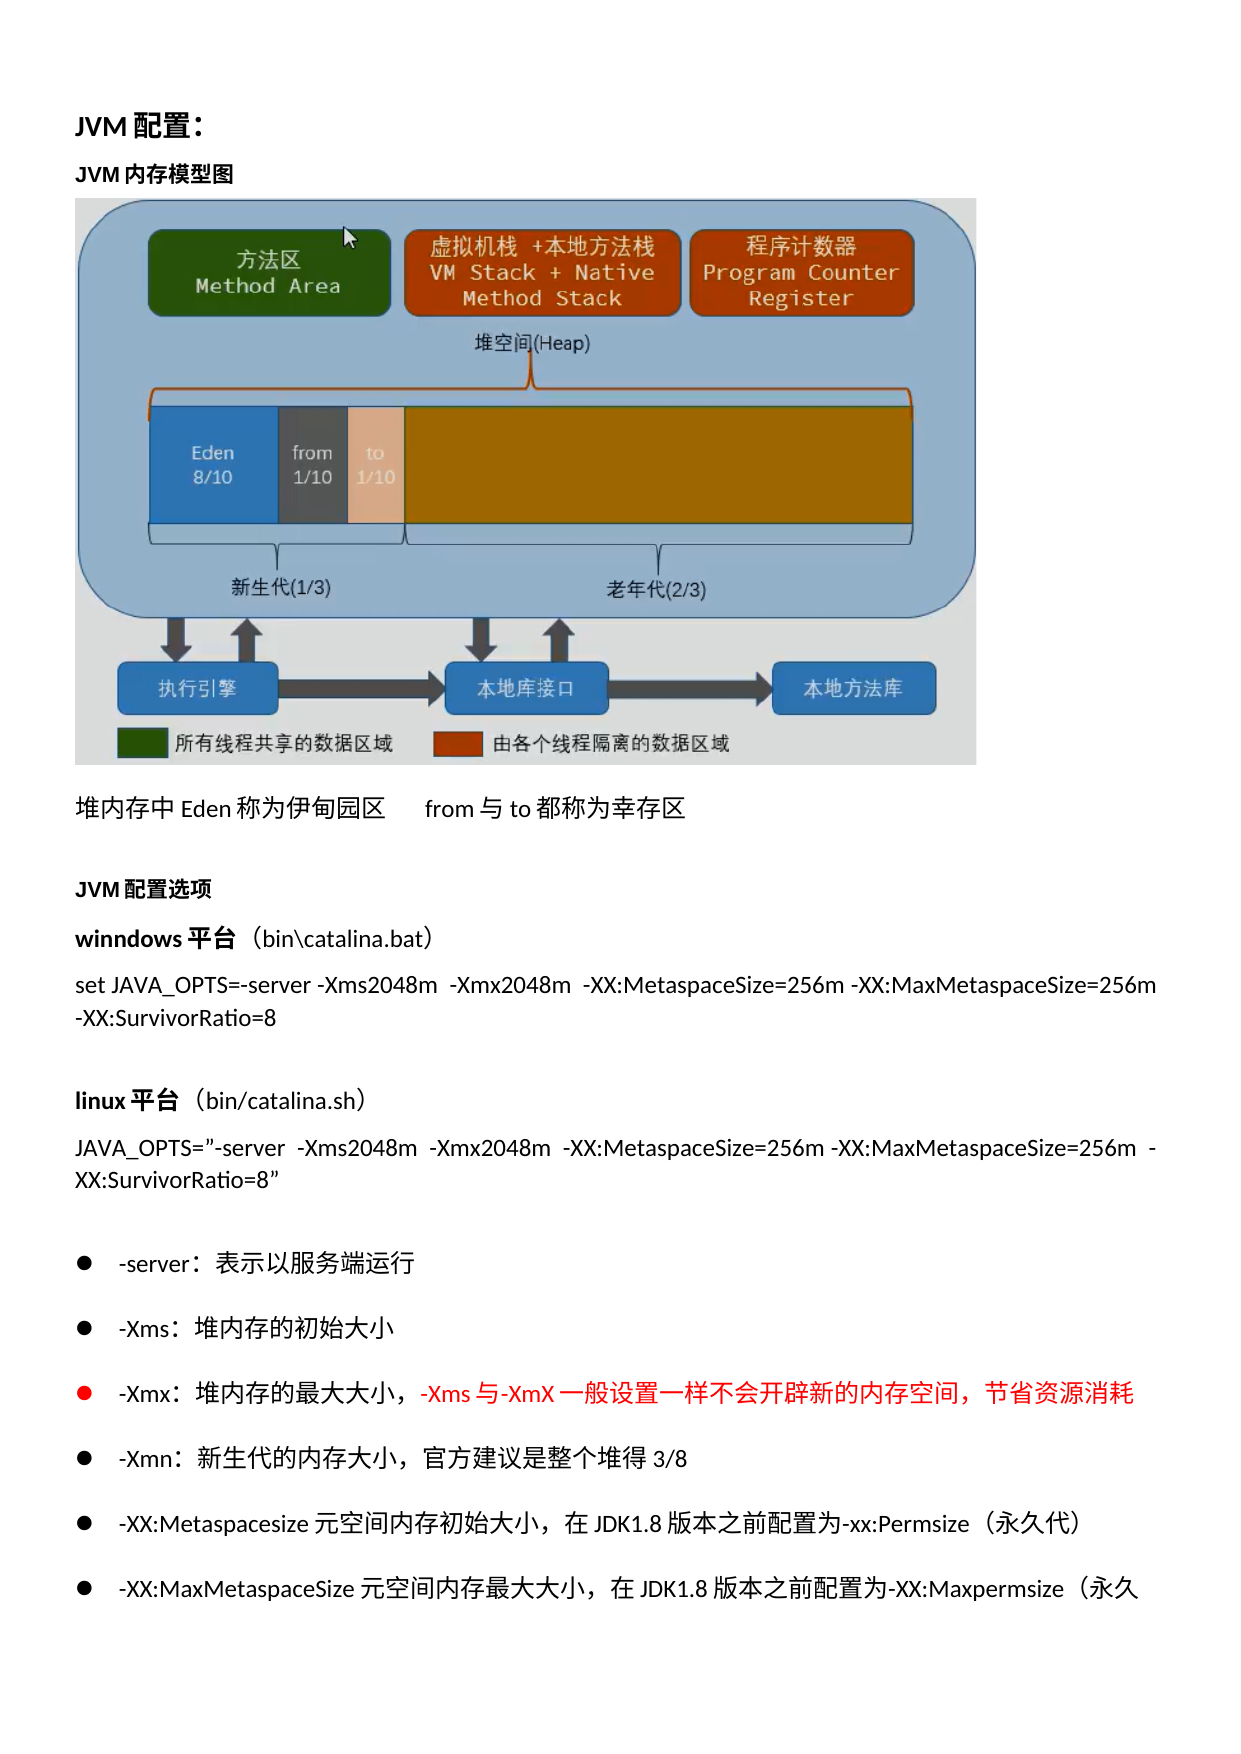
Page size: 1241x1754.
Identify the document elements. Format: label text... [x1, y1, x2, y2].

list linux平台（bin/catalina.sh） [75, 1066, 1165, 1131]
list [75, 1554, 1165, 1619]
list set JAVA_OPTS=-server -Xms2048m -Xmx2048m -XX:MetaspaceSize=256m -XX:MaxMetaspaceSize=256m -XX:SurvivorRatio=8 [75, 969, 1165, 1034]
subtitle JVM配置选项 [75, 871, 1165, 904]
list -Xmn：新生代的内存大小，官方建议是整个堆得3/8 [75, 1424, 1165, 1489]
subtitle JVM配置： [75, 91, 1165, 156]
list winndows平台（bin\catalina.bat） [75, 904, 1165, 969]
list -Xms：堆内存的初始大小 [75, 1294, 1165, 1359]
list -Xmx：堆内存的最大大小，-Xms与-XmX一般设置一样不会开辟新的内存空间，节省资源消耗 [75, 1359, 1165, 1424]
subtitle JVM内存模型图 [75, 156, 1165, 189]
picture [75, 198, 977, 765]
text 堆内存中 Eden称为伊甸园区 from与to都称为幸存区 [75, 774, 1165, 839]
list -server：表示以服务端运行 [75, 1229, 1165, 1294]
list -XX:Metaspacesize元空间内存初始大小，在JDK1.8版本之前配置为-xx:Permsize（永久代） [75, 1489, 1165, 1554]
list JAVA_OPTS=”-server -Xms2048m -Xmx2048m -XX:MetaspaceSize=256m -XX:MaxMetaspaceSize=256m -XX:SurvivorRatio=8” [75, 1131, 1165, 1196]
